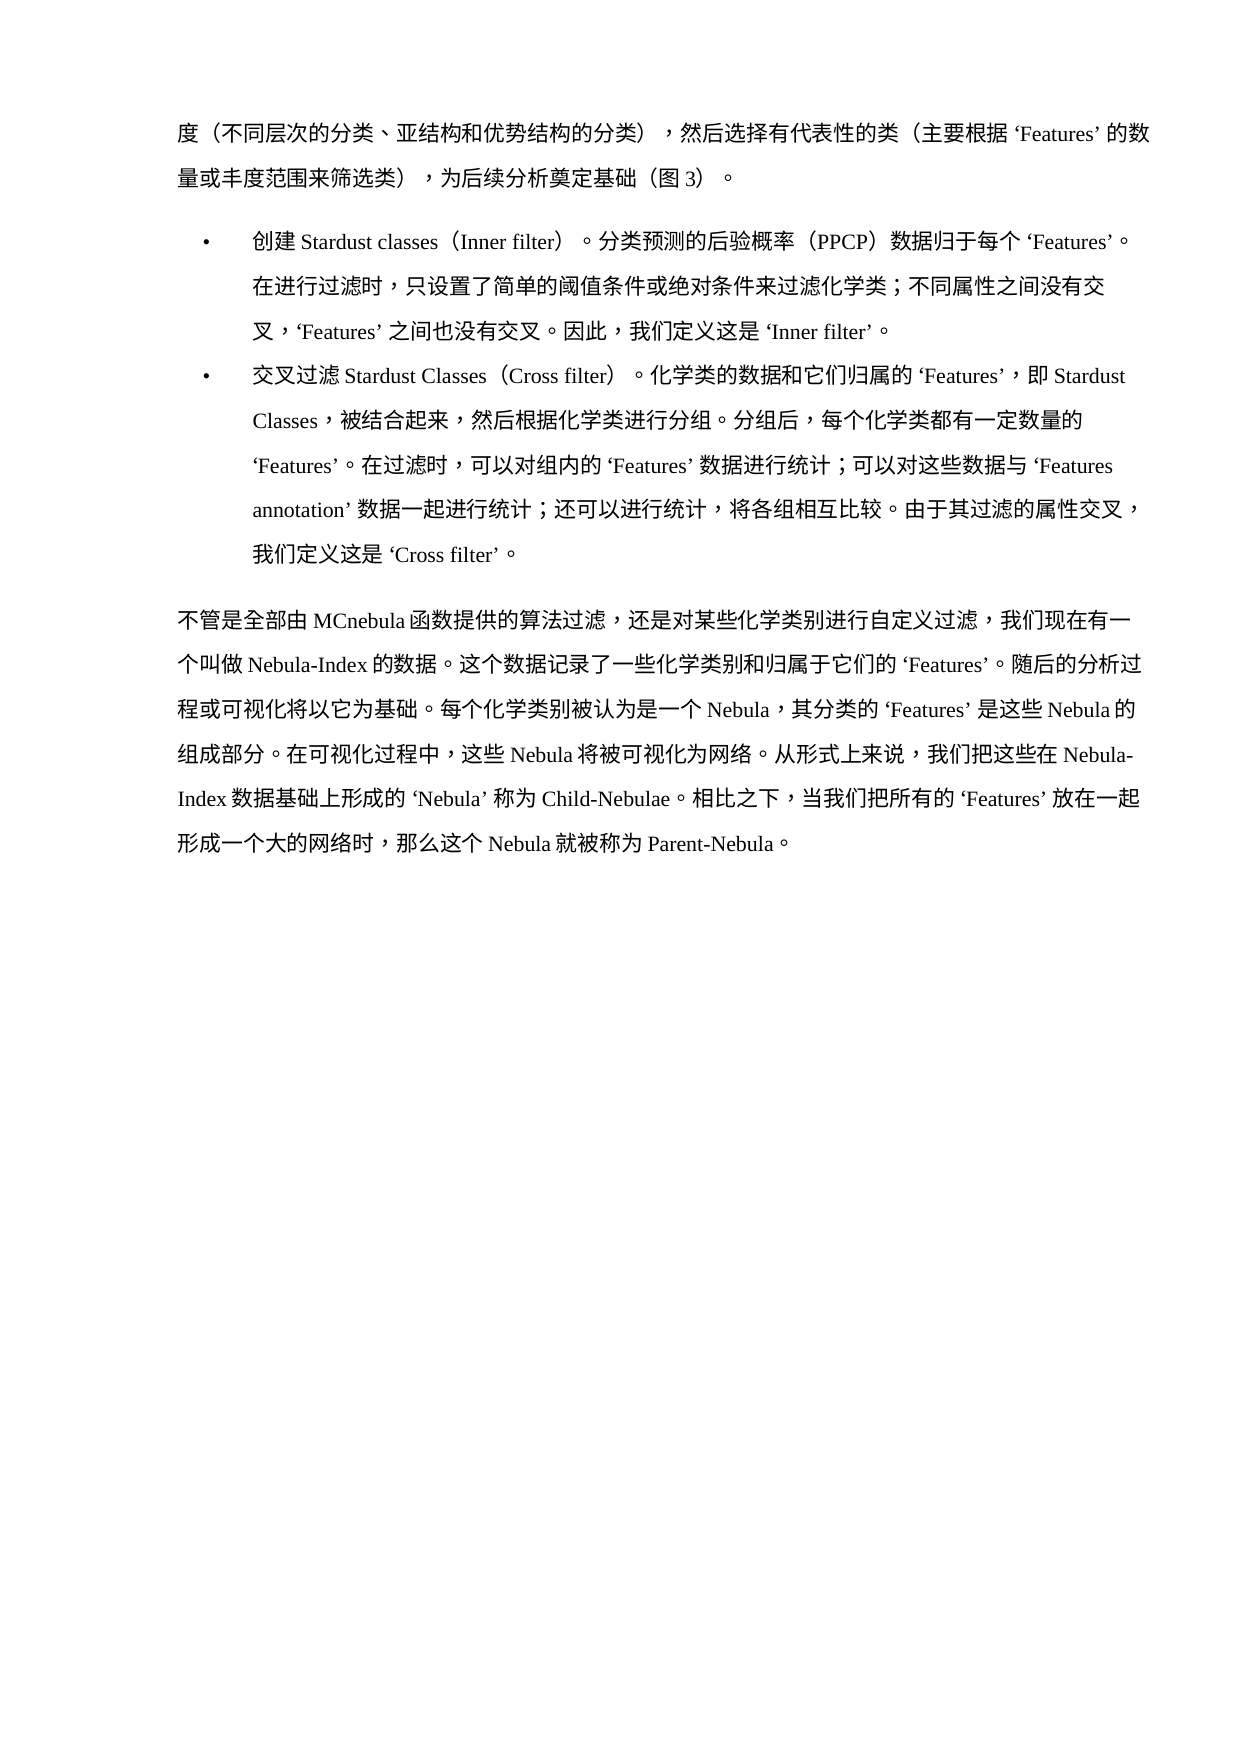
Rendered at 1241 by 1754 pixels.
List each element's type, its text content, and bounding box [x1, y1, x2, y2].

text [177, 118, 1152, 193]
list 创建Stardust classes（Inner filter）。分类预测的后验概率（PPCP）数据归于每个 ‘Features’。在进行过滤时，只设置了简单的阈值条件或绝对条件来过滤化学类；不同属性之间没有交叉，‘Features’ 之间也没有交叉。因此，我们定义这是 ‘Inner filter’。 [202, 226, 1152, 345]
list 交叉过滤Stardust Classes（Cross filter）。化学类的数据和它们归属的 ‘Features’，即Stardust Classes，被结合起来，然后根据化学类进行分组。分组后，每个化学类都有一定数量的 ‘Features’。在过滤时，可以对组内的 ‘Features’ 数据进行统计；可以对这些数据与 ‘Features annotation’ 数据一起进行统计；还可以进行统计，将各组相互比较。由于其过滤的属性交叉，我们定义这是 ‘Cross filter’。 [202, 381, 1152, 590]
text 不管是全部由MCnebula函数提供的算法过滤，还是对某些化学类别进行自定义过滤，我们现在有一个叫做Nebula-Index的数据。这个数据记录了一些化学类别和归属于它们的 ‘Features’。随后的分析过程或可视化将以它为基础。每个化学类别被认为是一个Nebula，其分类的 ‘Features’ 是这些Nebula的组成部分。在可视化过程中，这些Nebula将被可视化为网络。从形式上来说，我们把这些在Nebula-Index数据基础上形成的 ‘Nebula’ 称为Child-Nebulae。相比之下，当我们把所有的 ‘Features’ 放在一起形成一个大的网络时，那么这个Nebula就被称为Parent-Nebula。 [177, 625, 1152, 879]
